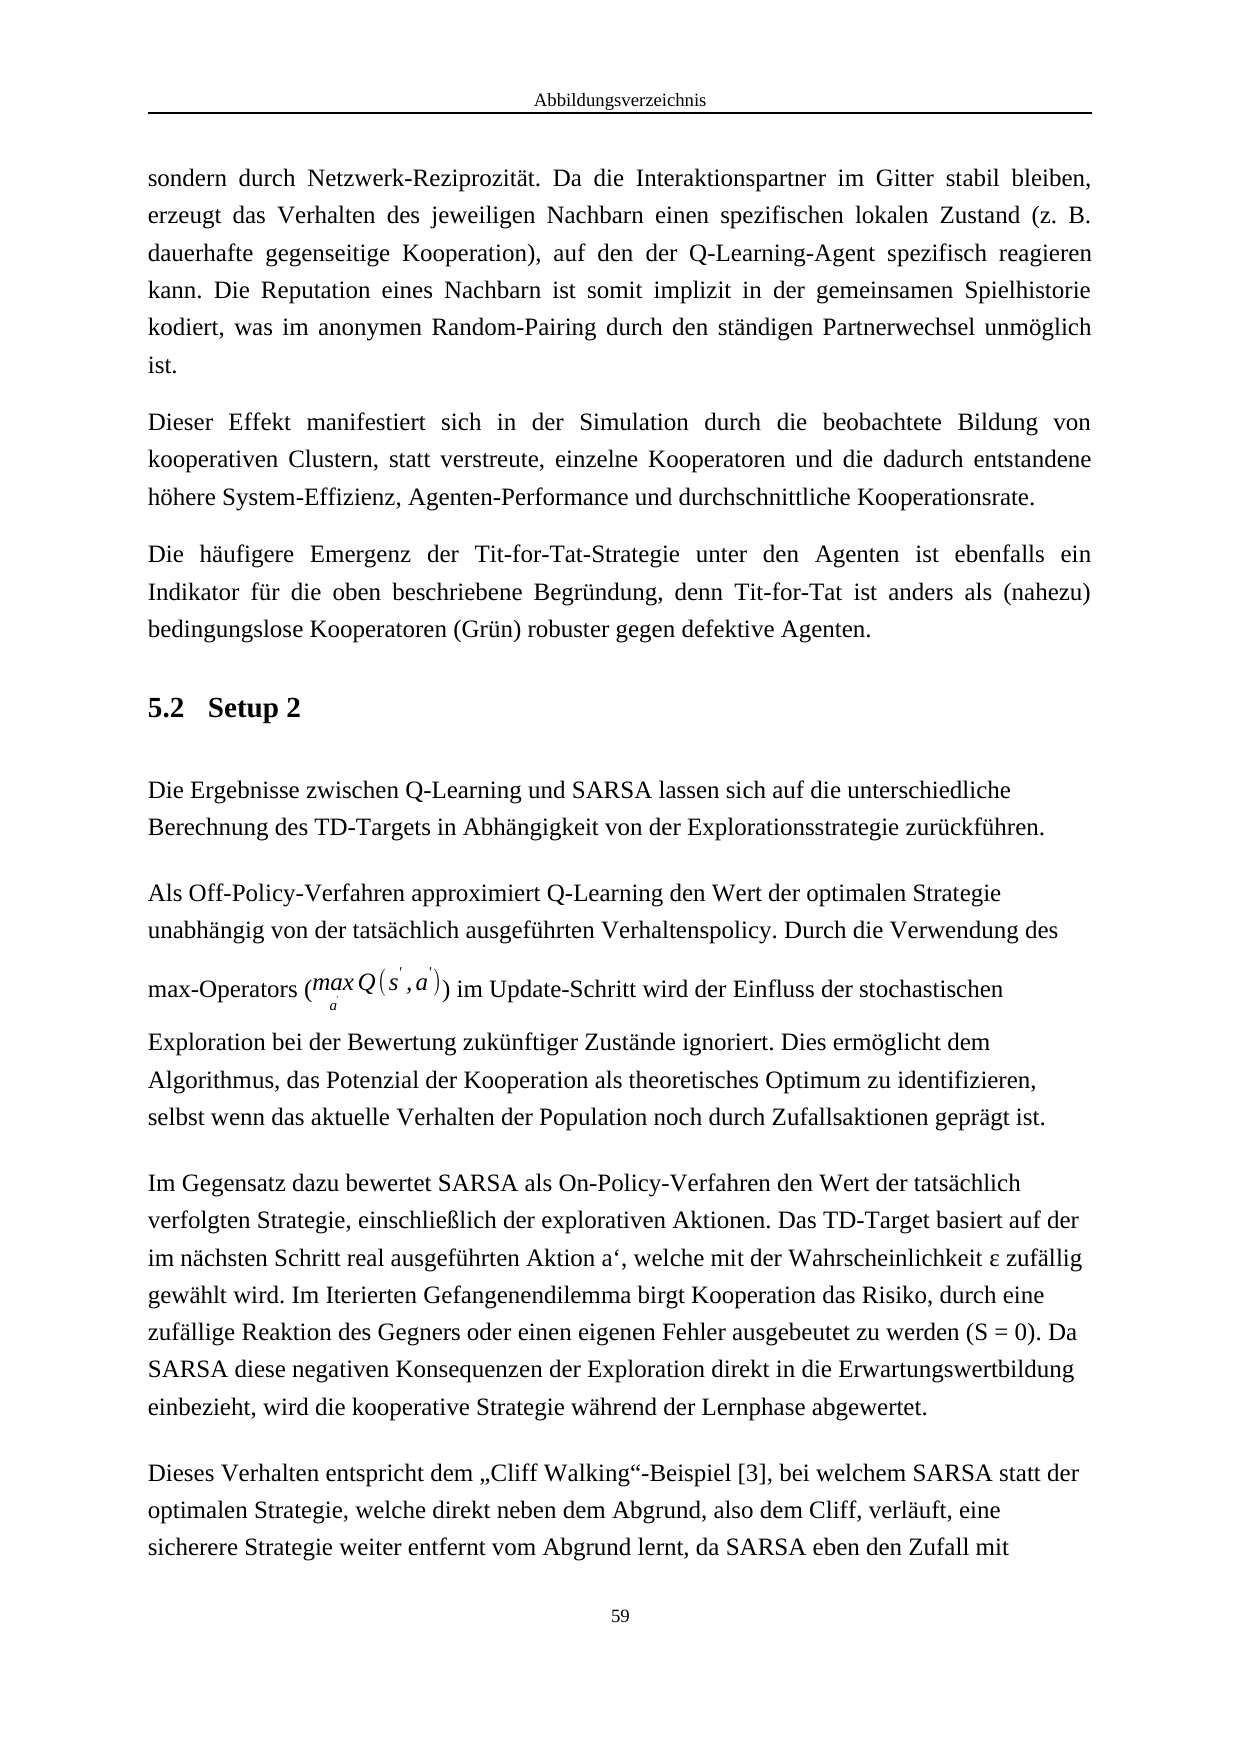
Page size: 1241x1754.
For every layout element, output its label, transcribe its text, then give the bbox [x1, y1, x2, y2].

text Als Off-Policy-Verfahren approximiert Q-Learning den Wert der optimalen Strategie unabhängig von der tatsächlich ausgeführten Verhaltenspolicy. Durch die Verwendung des max-Operators () im Update-Schritt wird der Einfluss der stochastischen Exploration bei der Bewertung zukünftiger Zustände ignoriert. Dies ermöglicht dem Algorithmus, das Potenzial der Kooperation als theoretisches Optimum zu identifizieren, selbst wenn das aktuelle Verhalten der Population noch durch Zufallsaktionen geprägt ist. [148, 876, 1092, 1133]
text Im Gegensatz dazu bewertet SARSA als On-Policy-Verfahren den Wert der tatsächlich verfolgten Strategie, einschließlich der explorativen Aktionen. Das TD-Target basiert auf der im nächsten Schritt real ausgeführten Aktion a‘, welche mit der Wahrscheinlichkeit ε zufällig gewählt wird. Im Iterierten Gefangenendilemma birgt Kooperation das Risiko, durch eine zufällige Reaktion des Gegners oder einen eigenen Fehler ausgebeutet zu werden (S = 0). Da SARSA diese negativen Konsequenzen der Exploration direkt in die Erwartungswertbildung einbezieht, wird die kooperative Strategie während der Lernphase abgewertet. [148, 1166, 1092, 1422]
text Die häufigere Emergenz der Tit-for-Tat-Strategie unter den Agenten ist ebenfalls ein Indikator für die oben beschriebene Begründung, denn Tit-for-Tat ist anders als (nahezu) bedingungslose Kooperatoren (Grün) robuster gegen defektive Agenten. [148, 538, 1092, 645]
subtitle Setup 2 [148, 674, 1092, 739]
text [148, 1456, 1092, 1563]
text Die Ergebnisse zwischen Q-Learning und SARSA lassen sich auf die unterschiedliche Berechnung des TD-Targets in Abhängigkeit von der Explorationsstrategie zurückführen. [148, 773, 1092, 843]
text Dieser Effekt manifestiert sich in der Simulation durch die beobachtete Bildung von kooperativen Clustern, statt verstreute, einzelne Kooperatoren und die dadurch entstandene höhere System-Effizienz, Agenten-Performance und durchschnittliche Kooperationsrate. [148, 405, 1092, 512]
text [148, 161, 1092, 380]
